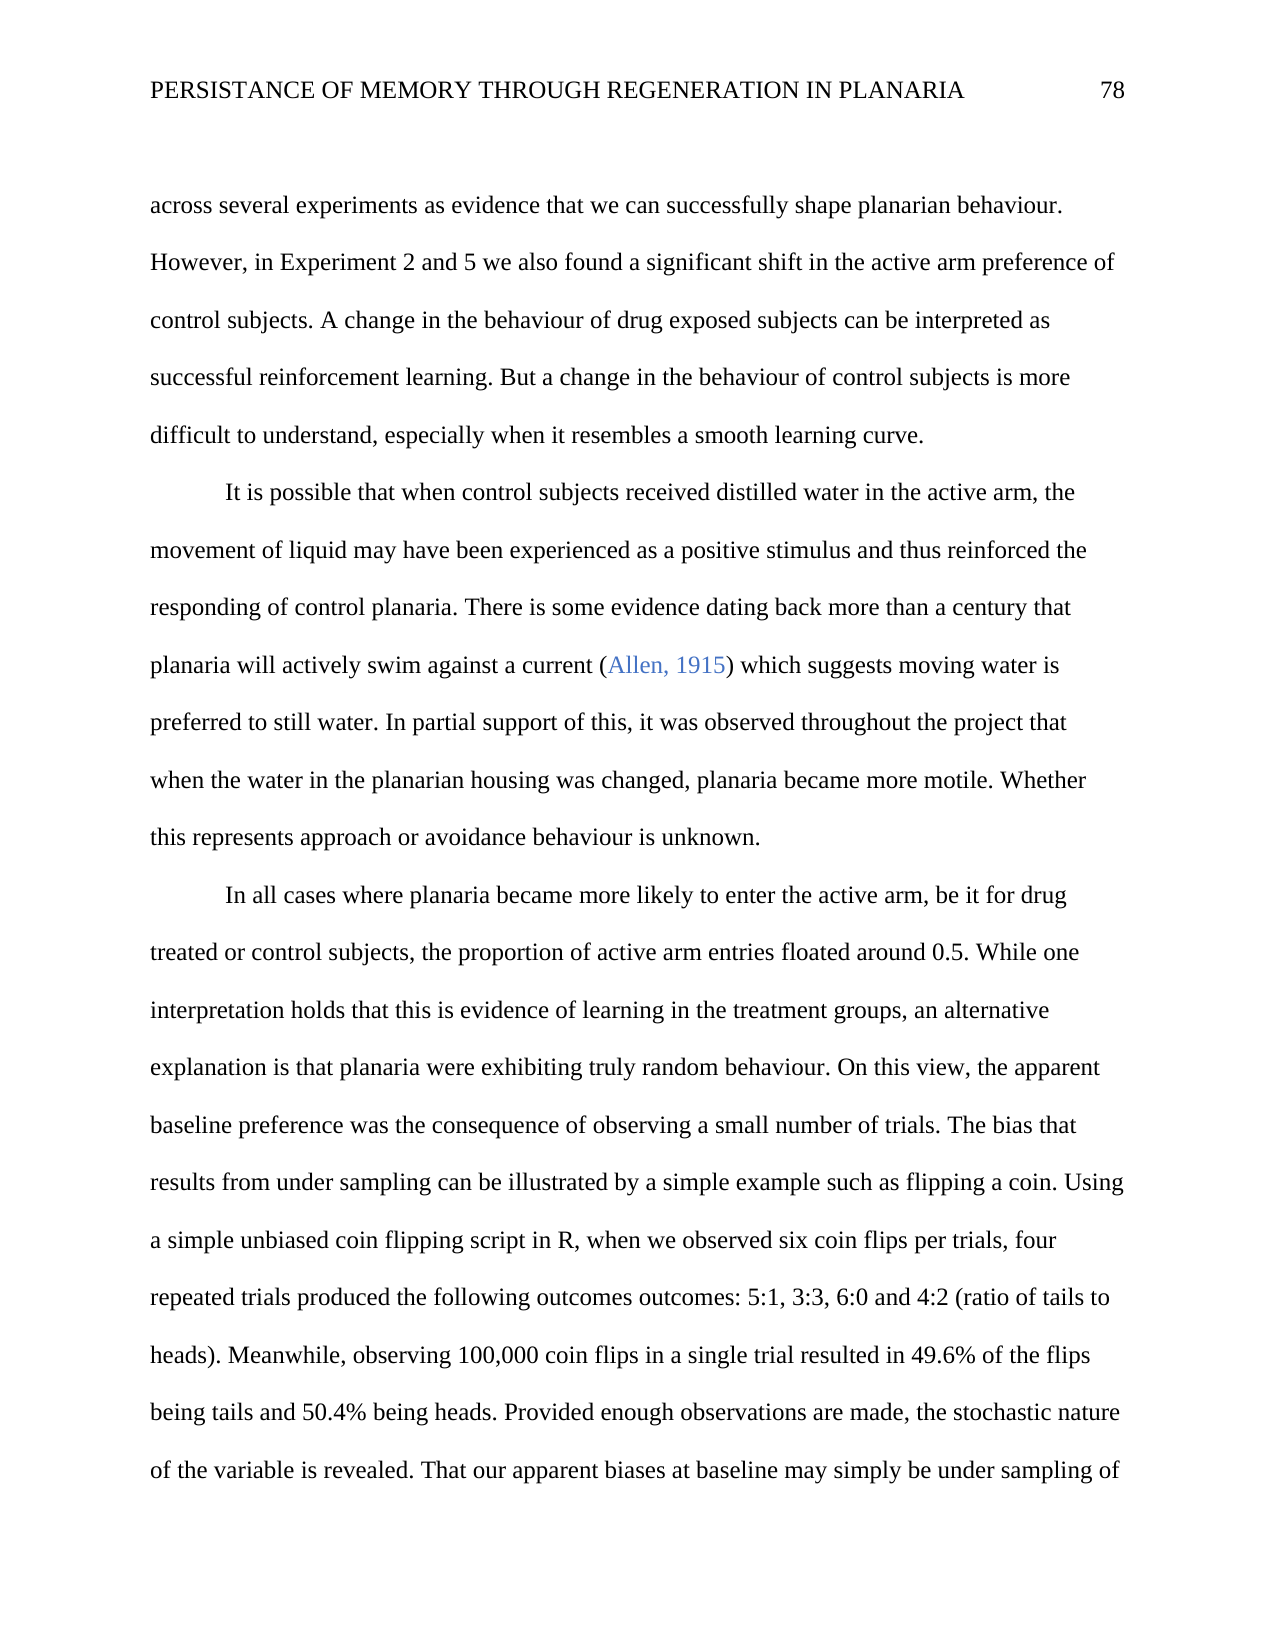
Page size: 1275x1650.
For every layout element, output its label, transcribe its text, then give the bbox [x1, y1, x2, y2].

text It is possible that when control subjects received distilled water in the active arm, the movement of liquid may have been experienced as a positive stimulus and thus reinforced the responding of control planaria. There is some evidence dating back more than a century that planaria will actively swim against a current (Allen, 1915) which suggests moving water is preferred to still water. In partial support of this, it was observed throughout the project that when the water in the planarian housing was changed, planaria became more motile. Whether this represents approach or avoidance behaviour is unknown. [150, 477, 1125, 851]
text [150, 190, 1125, 449]
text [150, 880, 1125, 1484]
